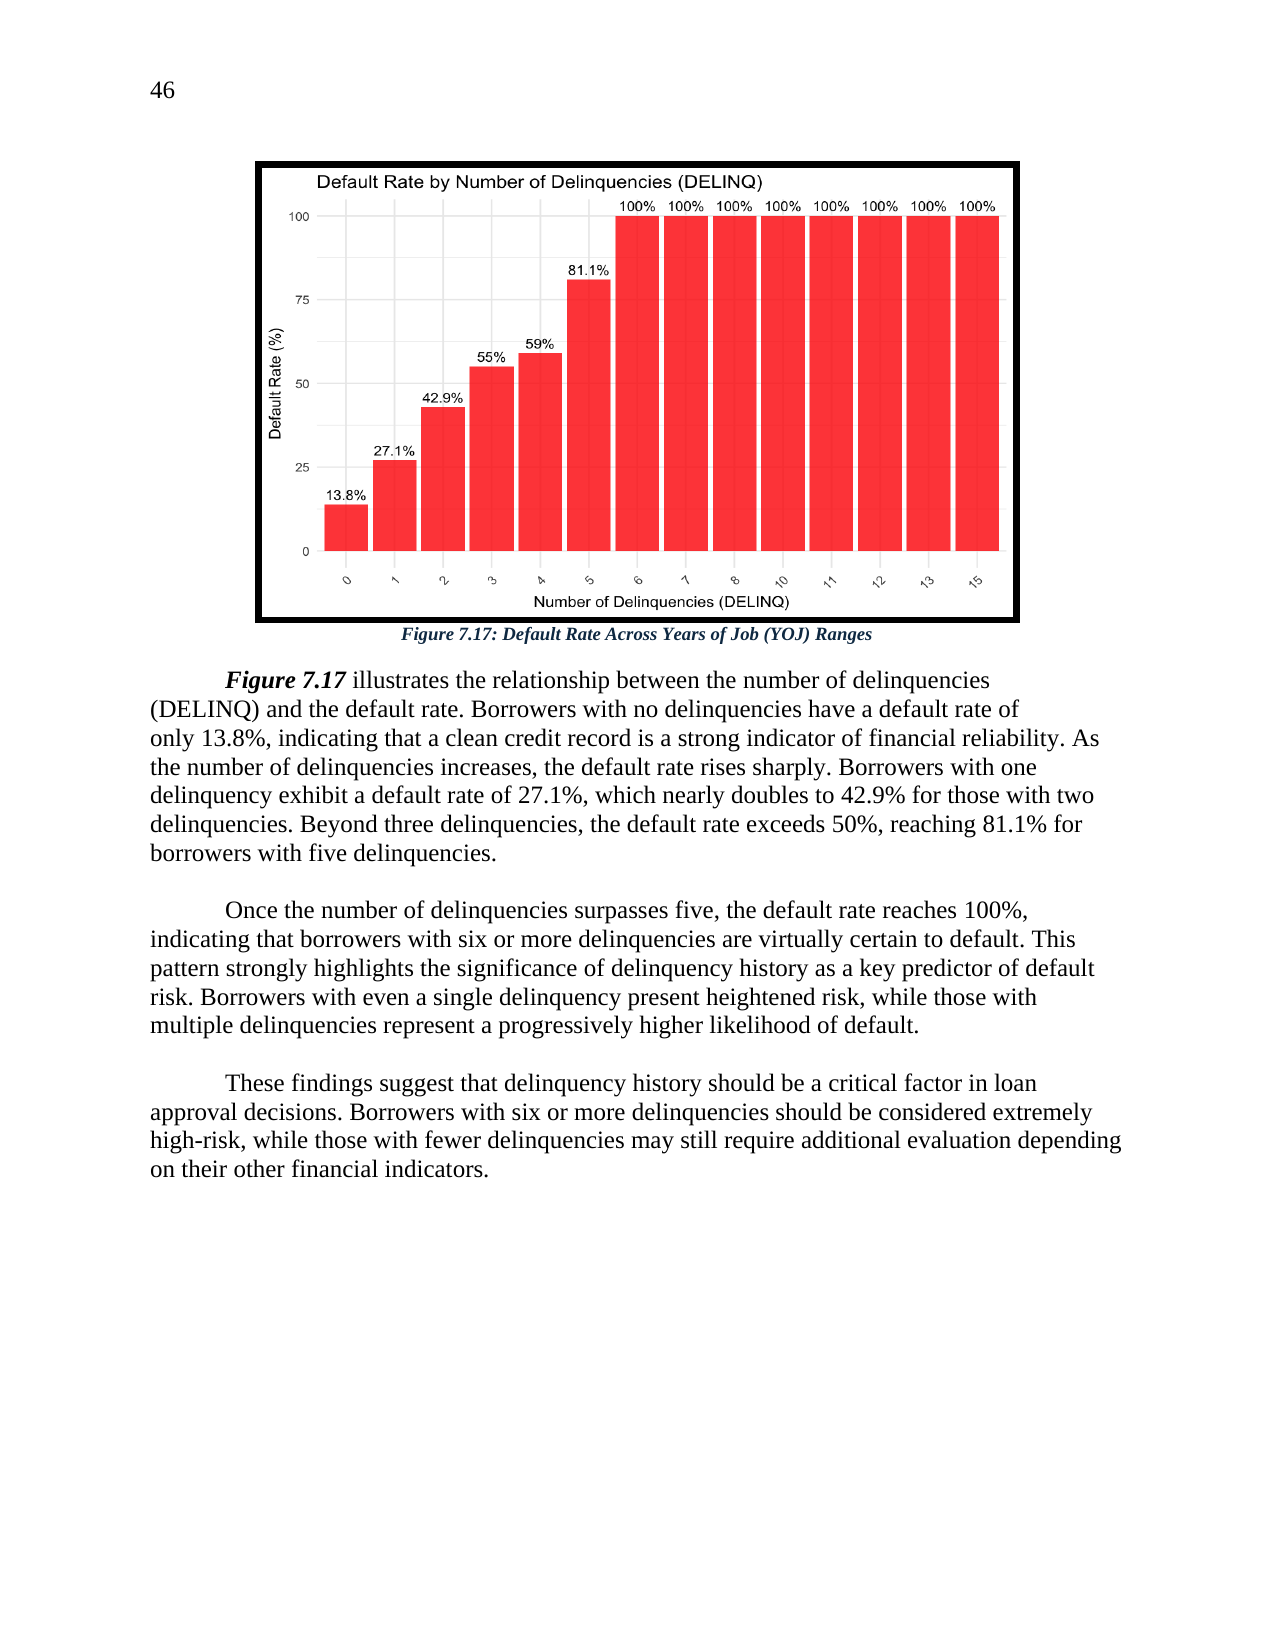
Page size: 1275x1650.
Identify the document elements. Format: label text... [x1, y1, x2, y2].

subtitle Figure 7.17: Default Rate Across Years of Job (YOJ) Ranges [150, 623, 1125, 645]
text Figure 7.17 illustrates the relationship between the number of delinquencies (DELINQ) and the default rate. Borrowers with no delinquencies have a default rate of only 13.8%, indicating that a clean credit record is a strong indicator of financial reliability. As the number of delinquencies increases, the default rate rises sharply. Borrowers with one delinquency exhibit a default rate of 27.1%, which nearly doubles to 42.9% for those with two delinquencies. Beyond three delinquencies, the default rate exceeds 50%, reaching 81.1% for borrowers with five delinquencies. [150, 666, 1125, 867]
picture [262, 168, 1013, 617]
text Once the number of delinquencies surpasses five, the default rate reaches 100%, indicating that borrowers with six or more delinquencies are virtually certain to default. This pattern strongly highlights the significance of delinquency history as a key predictor of default risk. Borrowers with even a single delinquency present heightened risk, while those with multiple delinquencies represent a progressively higher likelihood of default. [150, 896, 1125, 1039]
text These findings suggest that delinquency history should be a critical factor in loan approval decisions. Borrowers with six or more delinquencies should be considered extremely high-risk, while those with fewer delinquencies may still require additional evaluation depending on their other financial indicators. [150, 1068, 1125, 1183]
